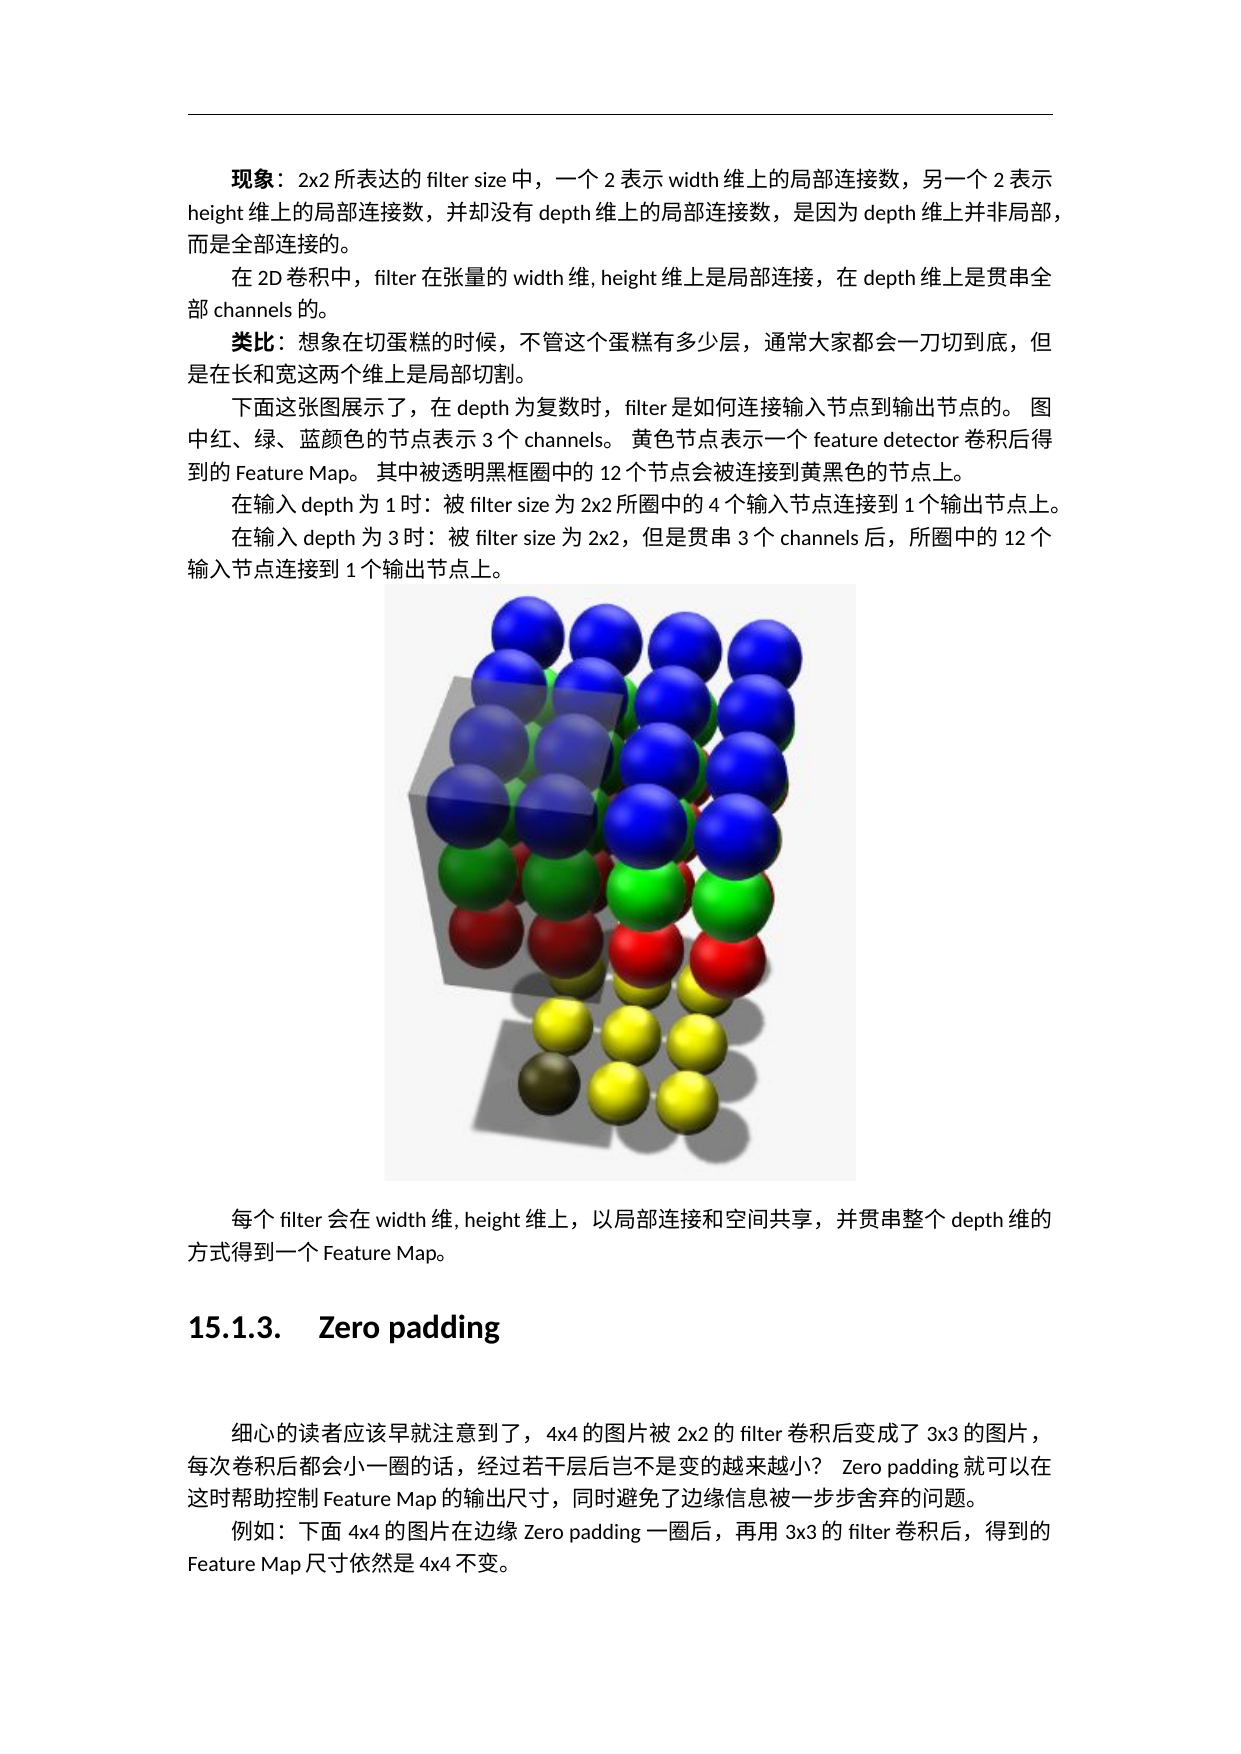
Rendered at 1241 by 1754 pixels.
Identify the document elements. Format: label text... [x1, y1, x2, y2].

text 在输入depth为3时：被filter size为2x2，但是贯串3个channels后，所圈中的12个输入节点连接到1个输出节点上。 [187, 519, 1053, 584]
text 细心的读者应该早就注意到了，4x4的图片被2x2的filter卷积后变成了3x3的图片，每次卷积后都会小一圈的话，经过若干层后岂不是变的越来越小？ Zero padding就可以在这时帮助控制Feature Map的输出尺寸，同时避免了边缘信息被一步步舍弃的问题。 [187, 1416, 1053, 1513]
subtitle Zero padding [187, 1294, 1053, 1359]
picture [384, 584, 856, 1181]
text 下面这张图展示了，在depth为复数时，filter是如何连接输入节点到输出节点的。 图中红、绿、蓝颜色的节点表示3个channels。 黄色节点表示一个feature detector卷积后得到的Feature Map。 其中被透明黑框圈中的12个节点会被连接到黄黑色的节点上。 [187, 389, 1053, 487]
text 每个filter会在width维, height维上，以局部连接和空间共享，并贯串整个depth维的方式得到一个Feature Map。 [187, 1202, 1053, 1267]
text 现象：2x2所表达的filter size中，一个2表示width维上的局部连接数，另一个2表示height维上的局部连接数，并却没有depth维上的局部连接数，是因为depth维上并非局部，而是全部连接的。 [187, 162, 1053, 259]
text 类比：想象在切蛋糕的时候，不管这个蛋糕有多少层，通常大家都会一刀切到底，但是在长和宽这两个维上是局部切割。 [187, 324, 1053, 389]
text 在2D卷积中，filter在张量的width维, height维上是局部连接，在depth维上是贯串全部channels的。 [187, 259, 1053, 324]
text 在输入depth为1时：被filter size为2x2所圈中的4个输入节点连接到1个输出节点上。 [187, 487, 1053, 519]
text 例如：下面4x4的图片在边缘Zero padding一圈后，再用3x3的filter卷积后，得到的Feature Map尺寸依然是4x4不变。 [187, 1513, 1053, 1578]
